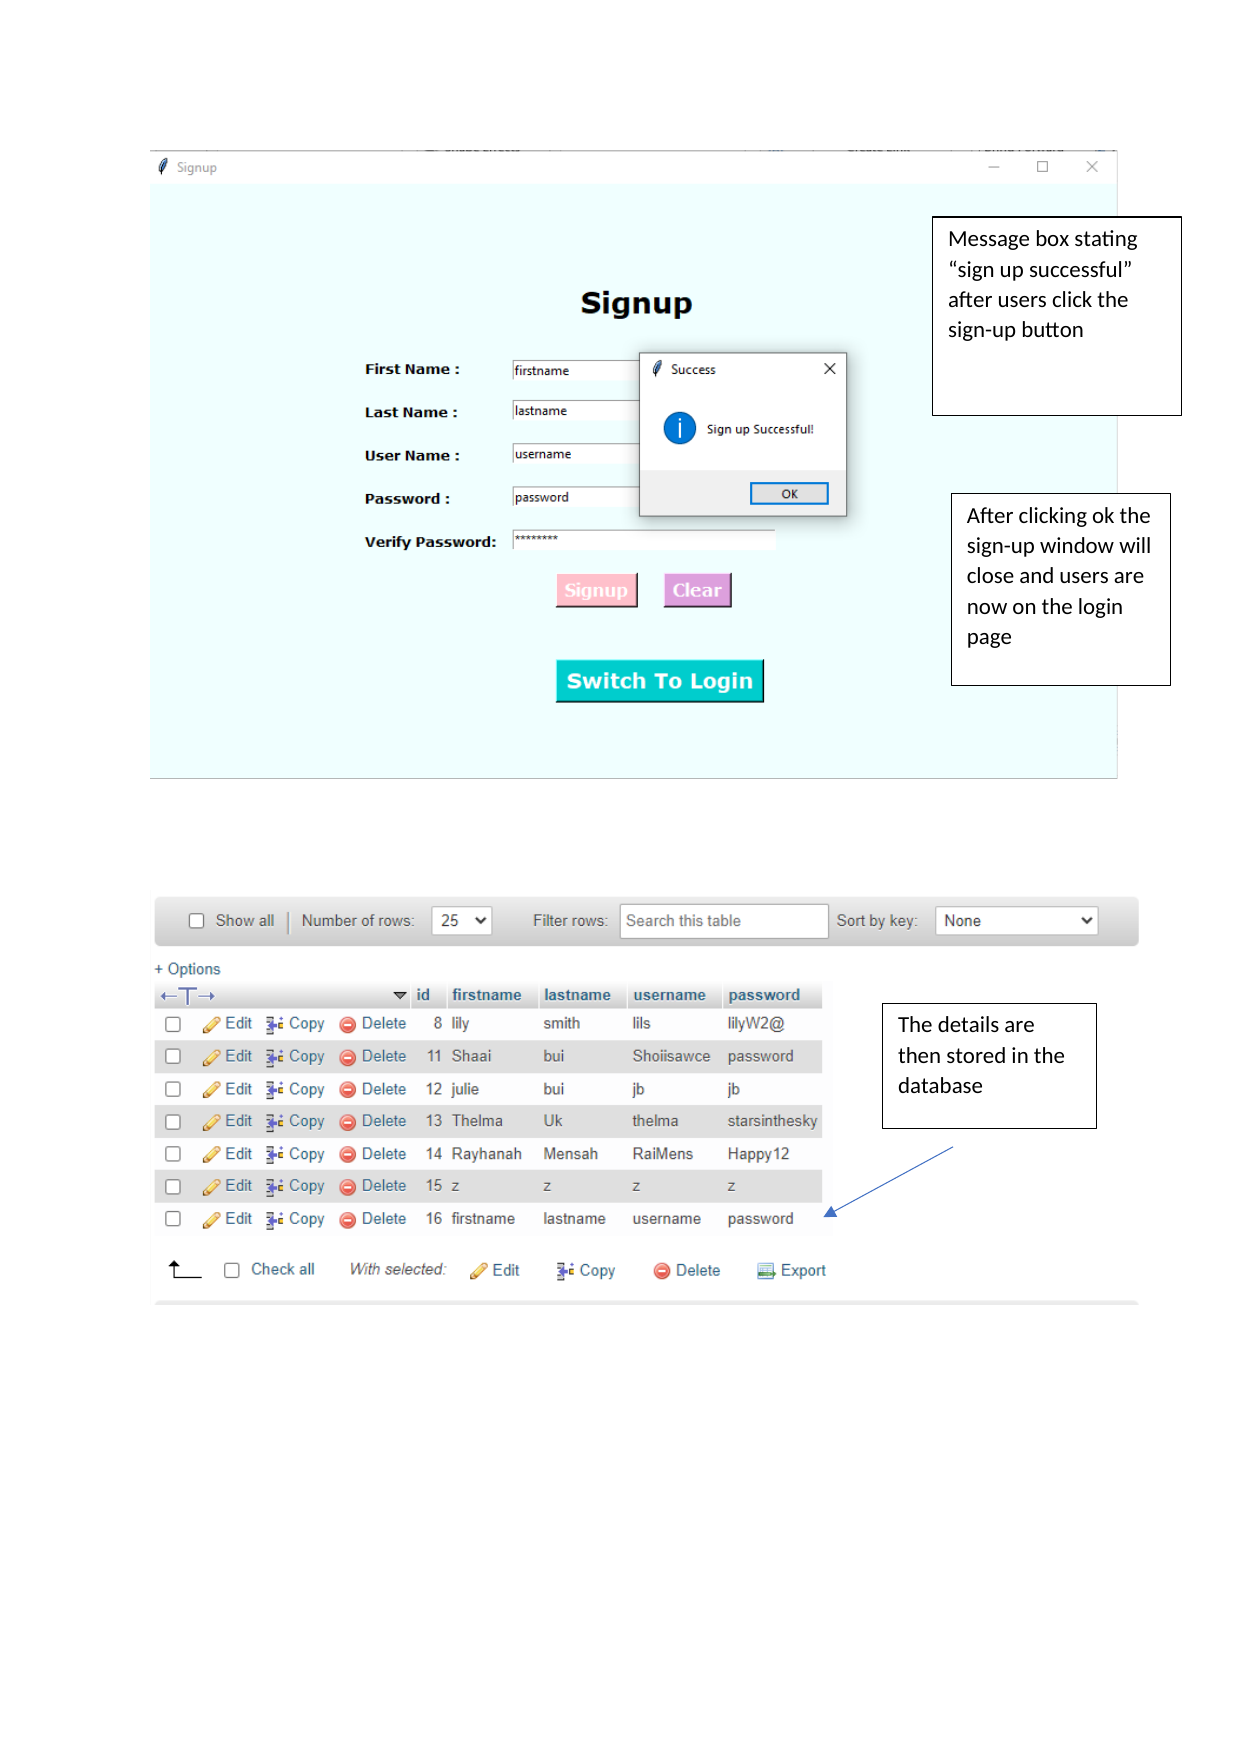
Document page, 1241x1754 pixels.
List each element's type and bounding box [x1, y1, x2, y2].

picture [150, 890, 1144, 1305]
picture [150, 150, 1118, 779]
